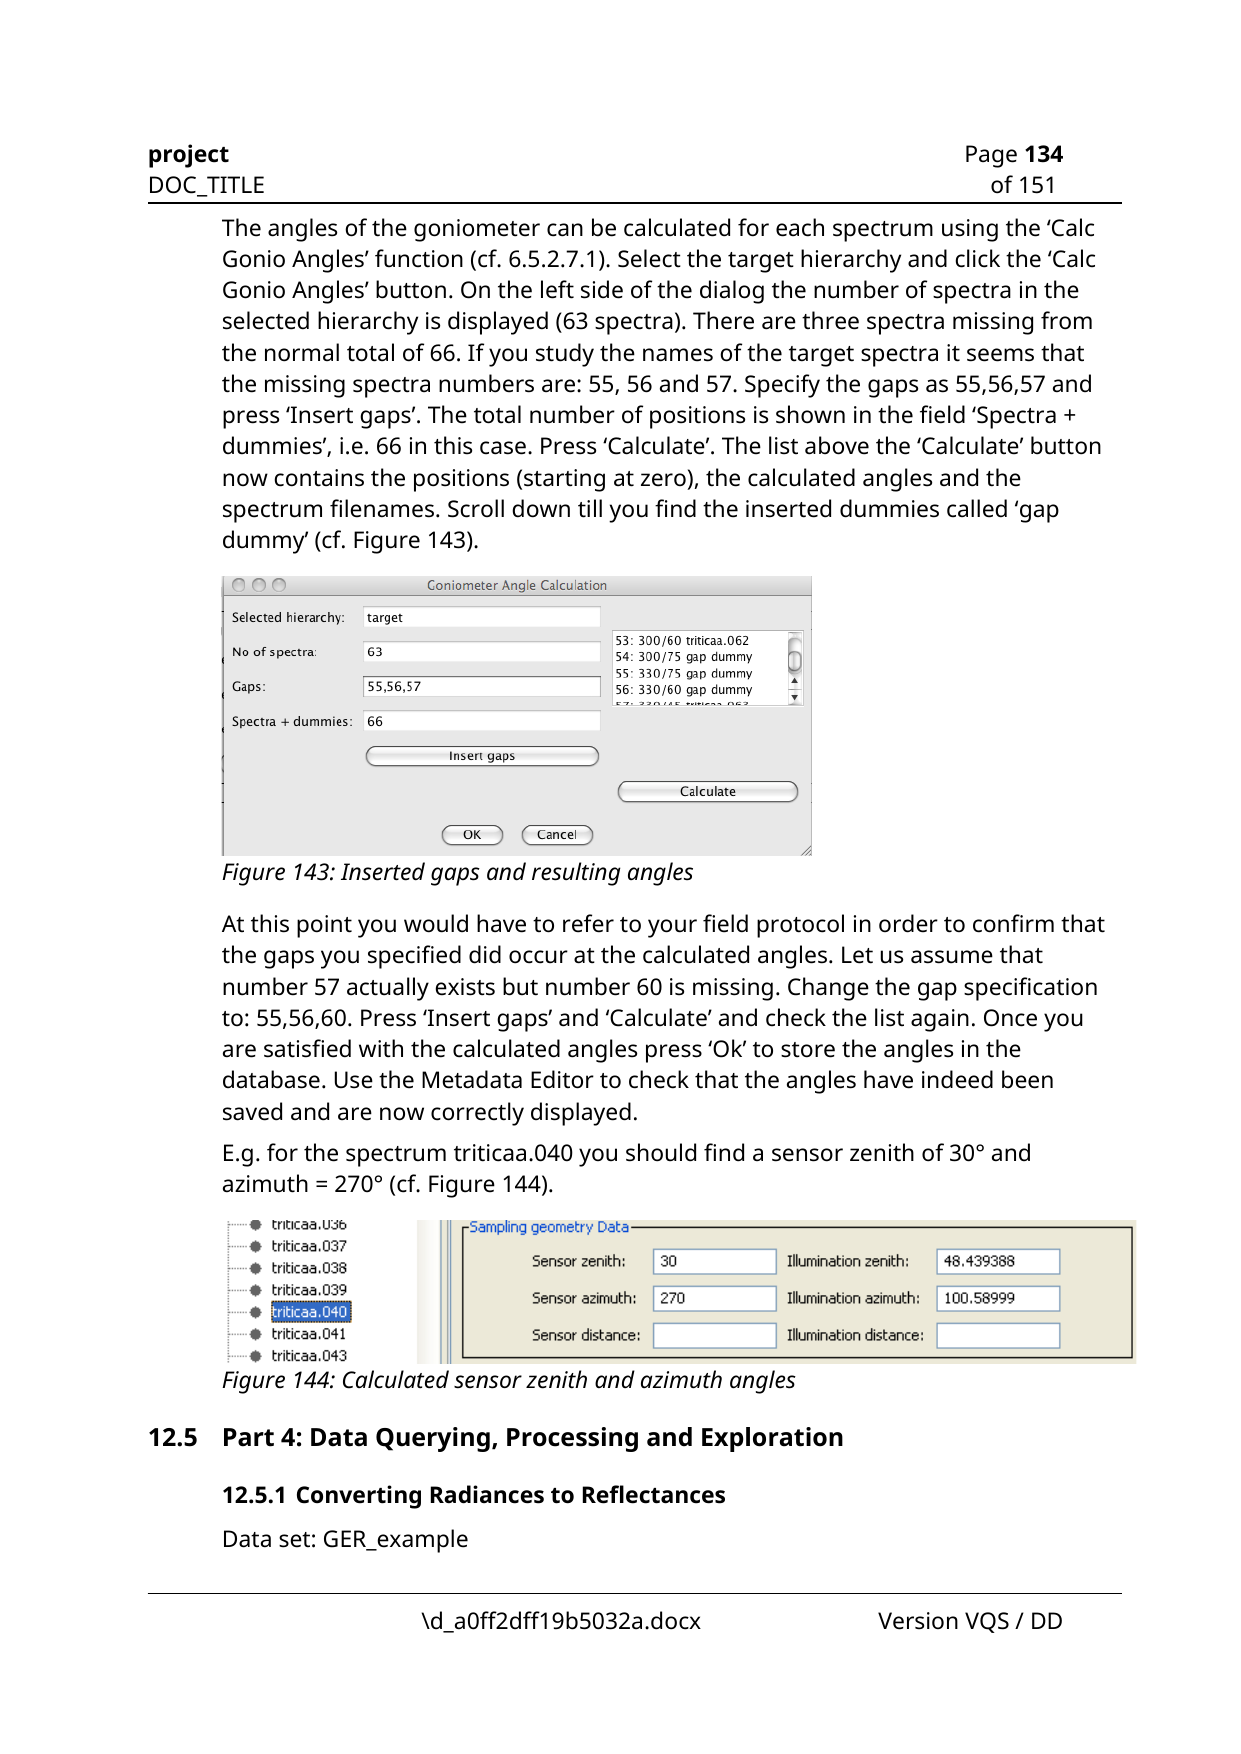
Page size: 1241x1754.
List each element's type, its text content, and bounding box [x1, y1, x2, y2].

picture [221, 576, 812, 856]
subtitle Part 4: Data Querying, Processing and Exploration [148, 1420, 1122, 1454]
text Data set: GER_example [222, 1523, 1122, 1554]
text At this point you would have to refer to your field protocol in order to confirm that the gaps you specified did occur at the calculated angles. Let us assume that number 57 actually exists but number 60 is missing. Change the gap specification to: 55,56,60. Press ‘Insert gaps’ and ‘Calculate’ and check the list again. Once you are satisfied with the calculated angles press ‘Ok’ to store the angles in the database. Use the Metadata Editor to check that the angles have indeed been saved and are now correctly displayed. [222, 908, 1122, 1127]
subtitle Converting Radiances to Reflectances [222, 1479, 1122, 1510]
text Figure 143: Inserted gaps and resulting angles [222, 856, 1122, 887]
text Figure 144: Calculated sensor zenith and azimuth angles [222, 1364, 1122, 1395]
text E.g. for the spectrum triticaa.040 you should find a sensor zenith of 30° and azimuth = 270° (cf. Figure 144). [222, 1137, 1122, 1199]
picture [221, 1220, 1137, 1364]
